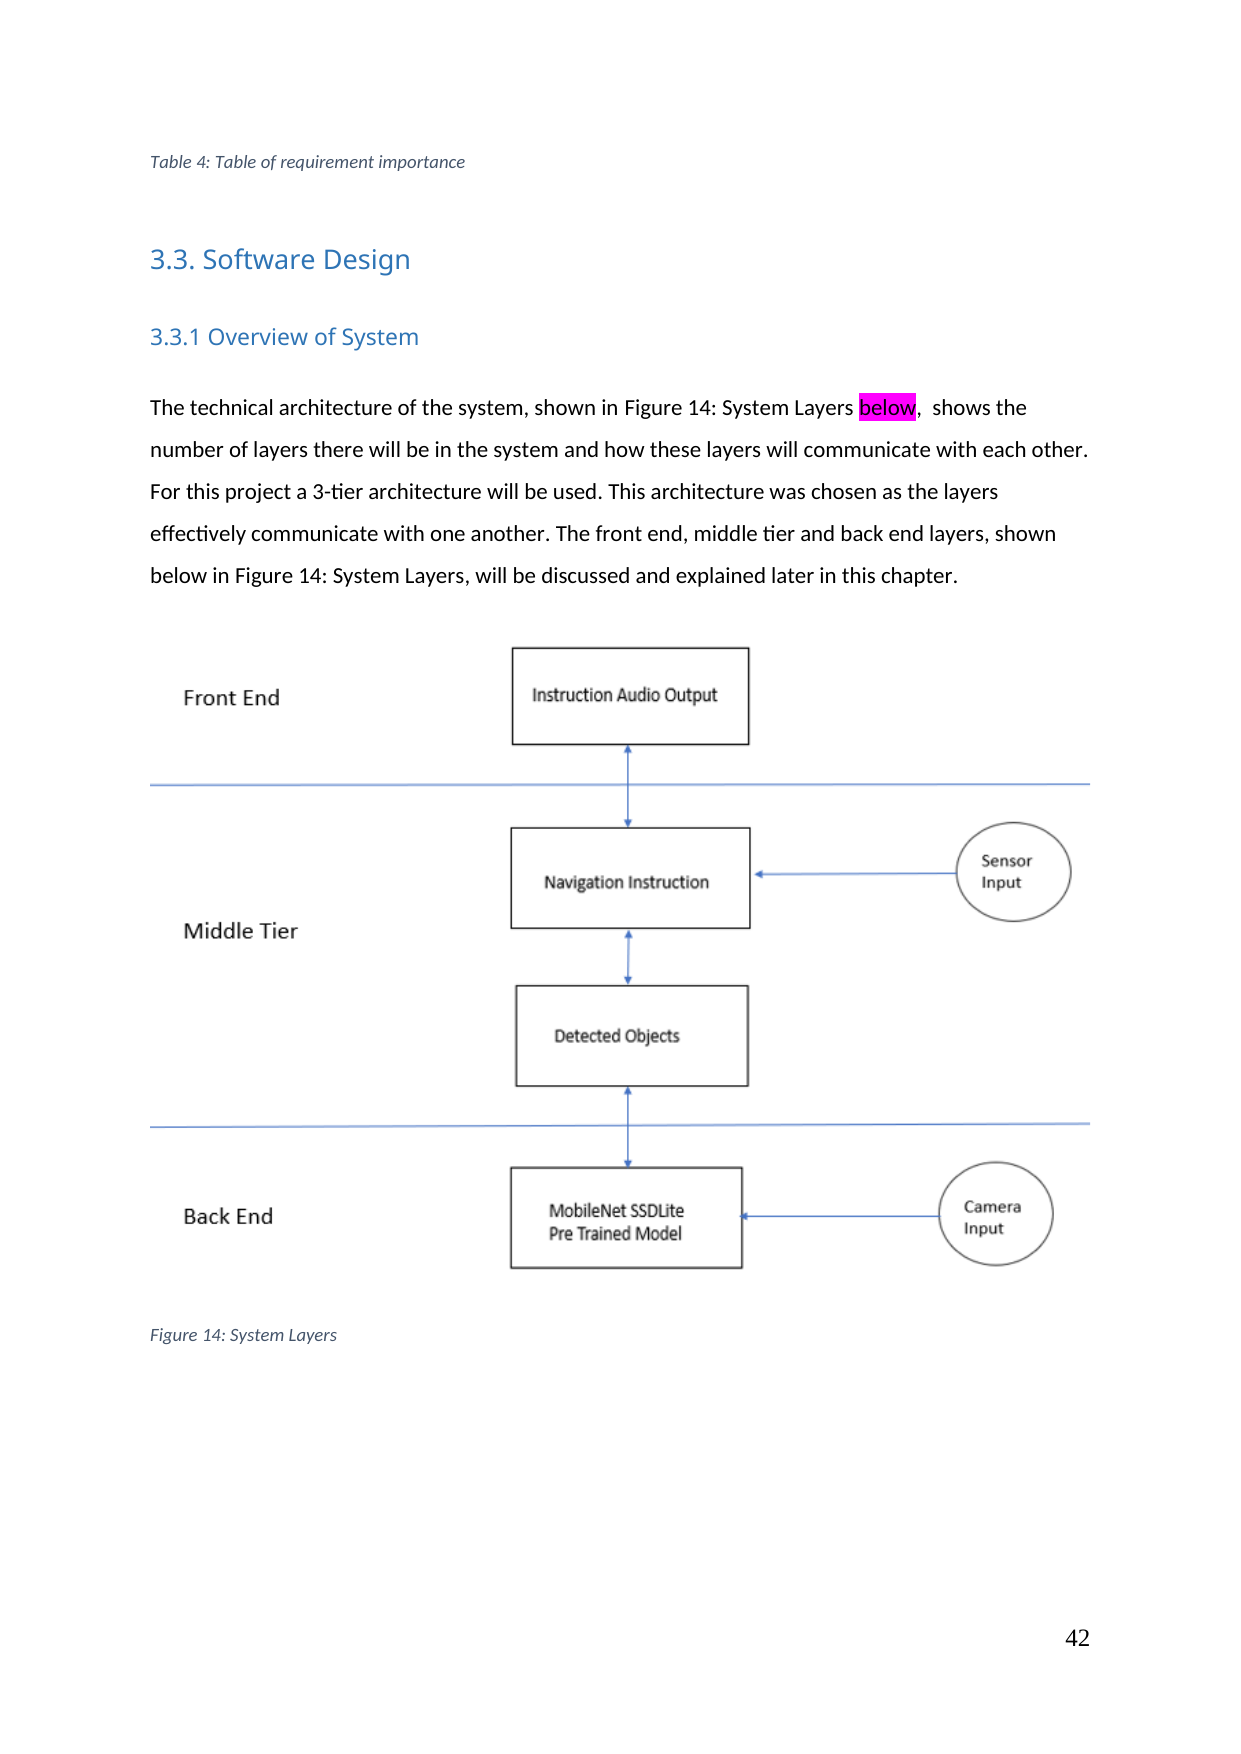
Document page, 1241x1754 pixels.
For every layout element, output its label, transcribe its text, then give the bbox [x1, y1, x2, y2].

subtitle 3.3.1 Overview of System [150, 321, 1090, 352]
picture [150, 619, 1091, 1305]
subtitle 3.3. Software Design [150, 241, 1090, 277]
text The technical architecture of the system, shown in Figure 14 below, shows the number of layers there will be in the system and how these layers will communicate with each other. For this project a 3-tier architecture will be used. This architecture was chosen as the layers effectively communicate with one another. The front end, middle tier and back end layers, shown below in Figure 14, will be discussed and explained later in this chapter. [150, 393, 1090, 589]
